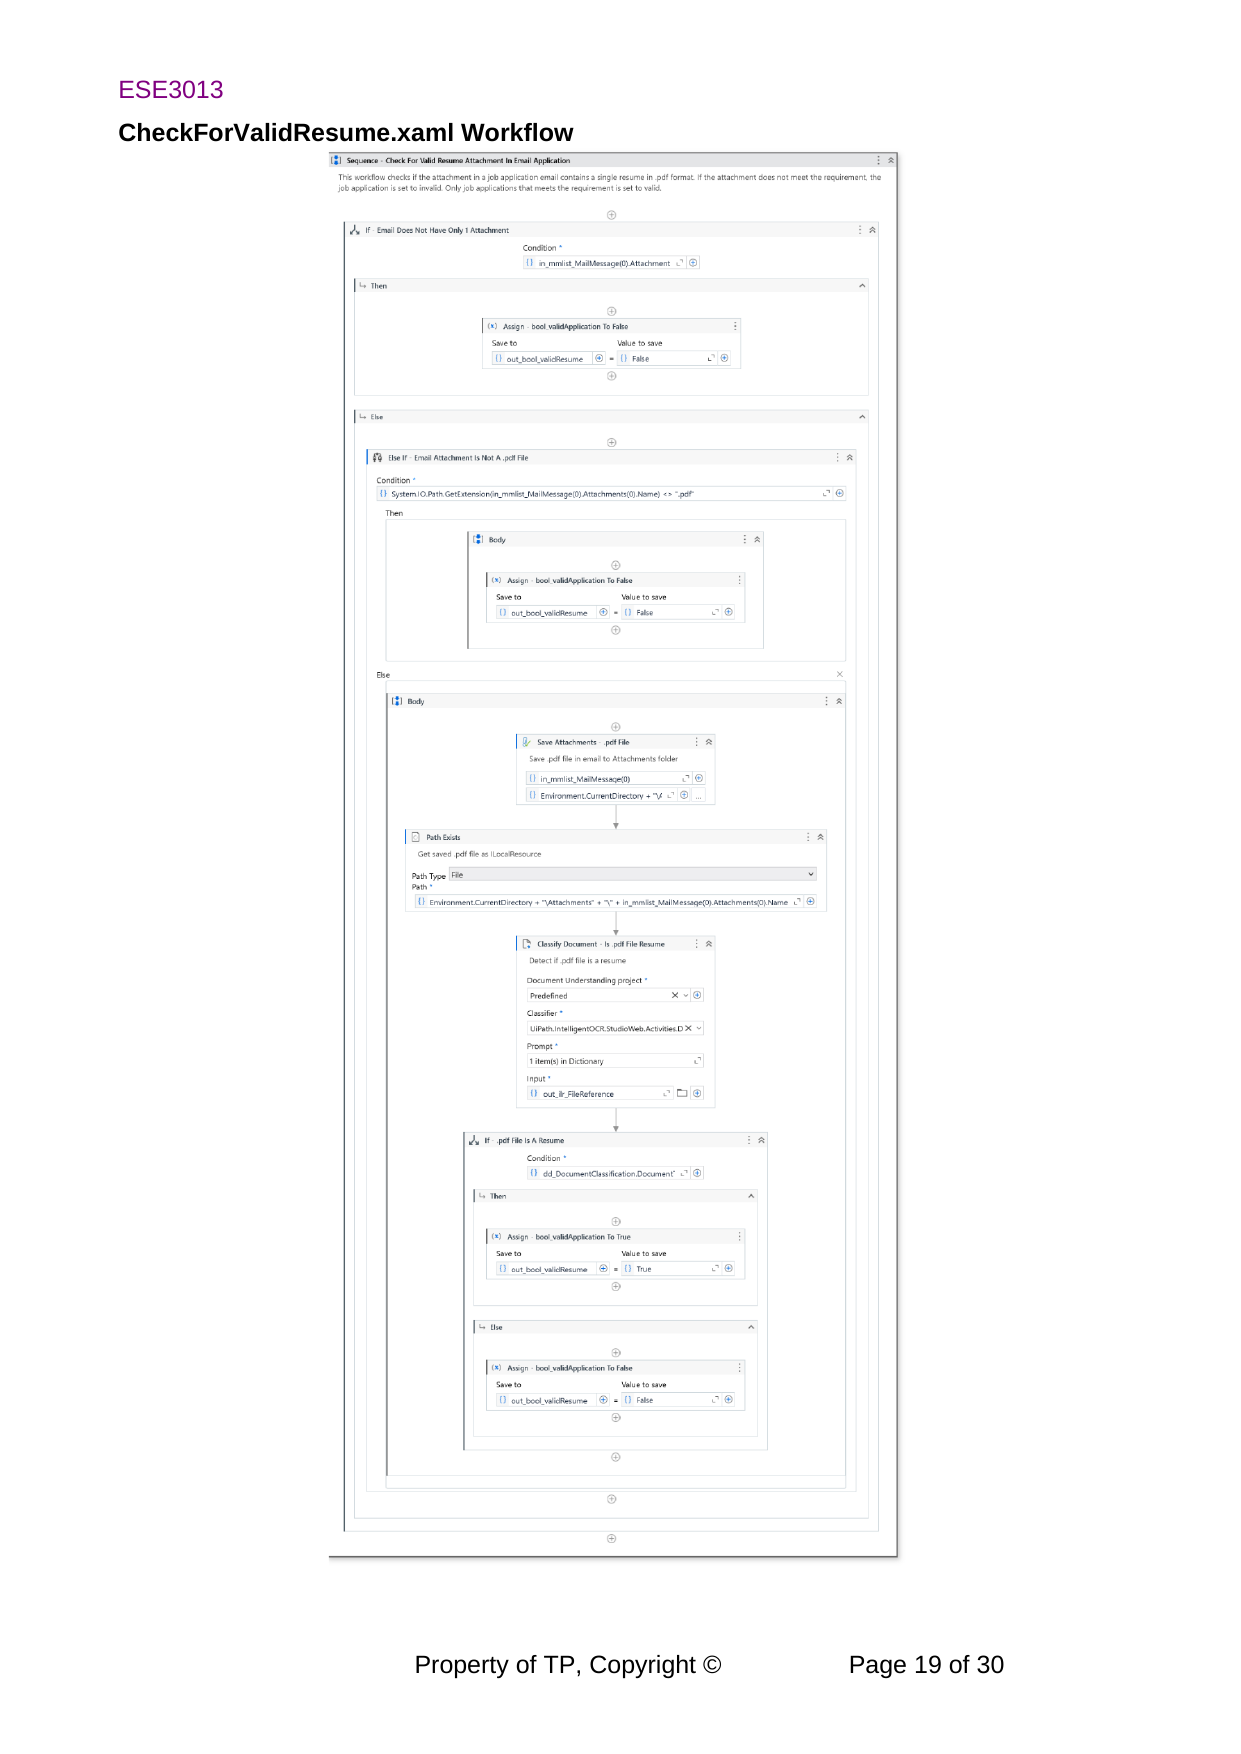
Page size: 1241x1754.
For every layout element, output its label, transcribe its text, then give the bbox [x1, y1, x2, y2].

text CheckForValidResume.xaml Workflow [118, 118, 1122, 147]
picture [328, 146, 912, 1572]
